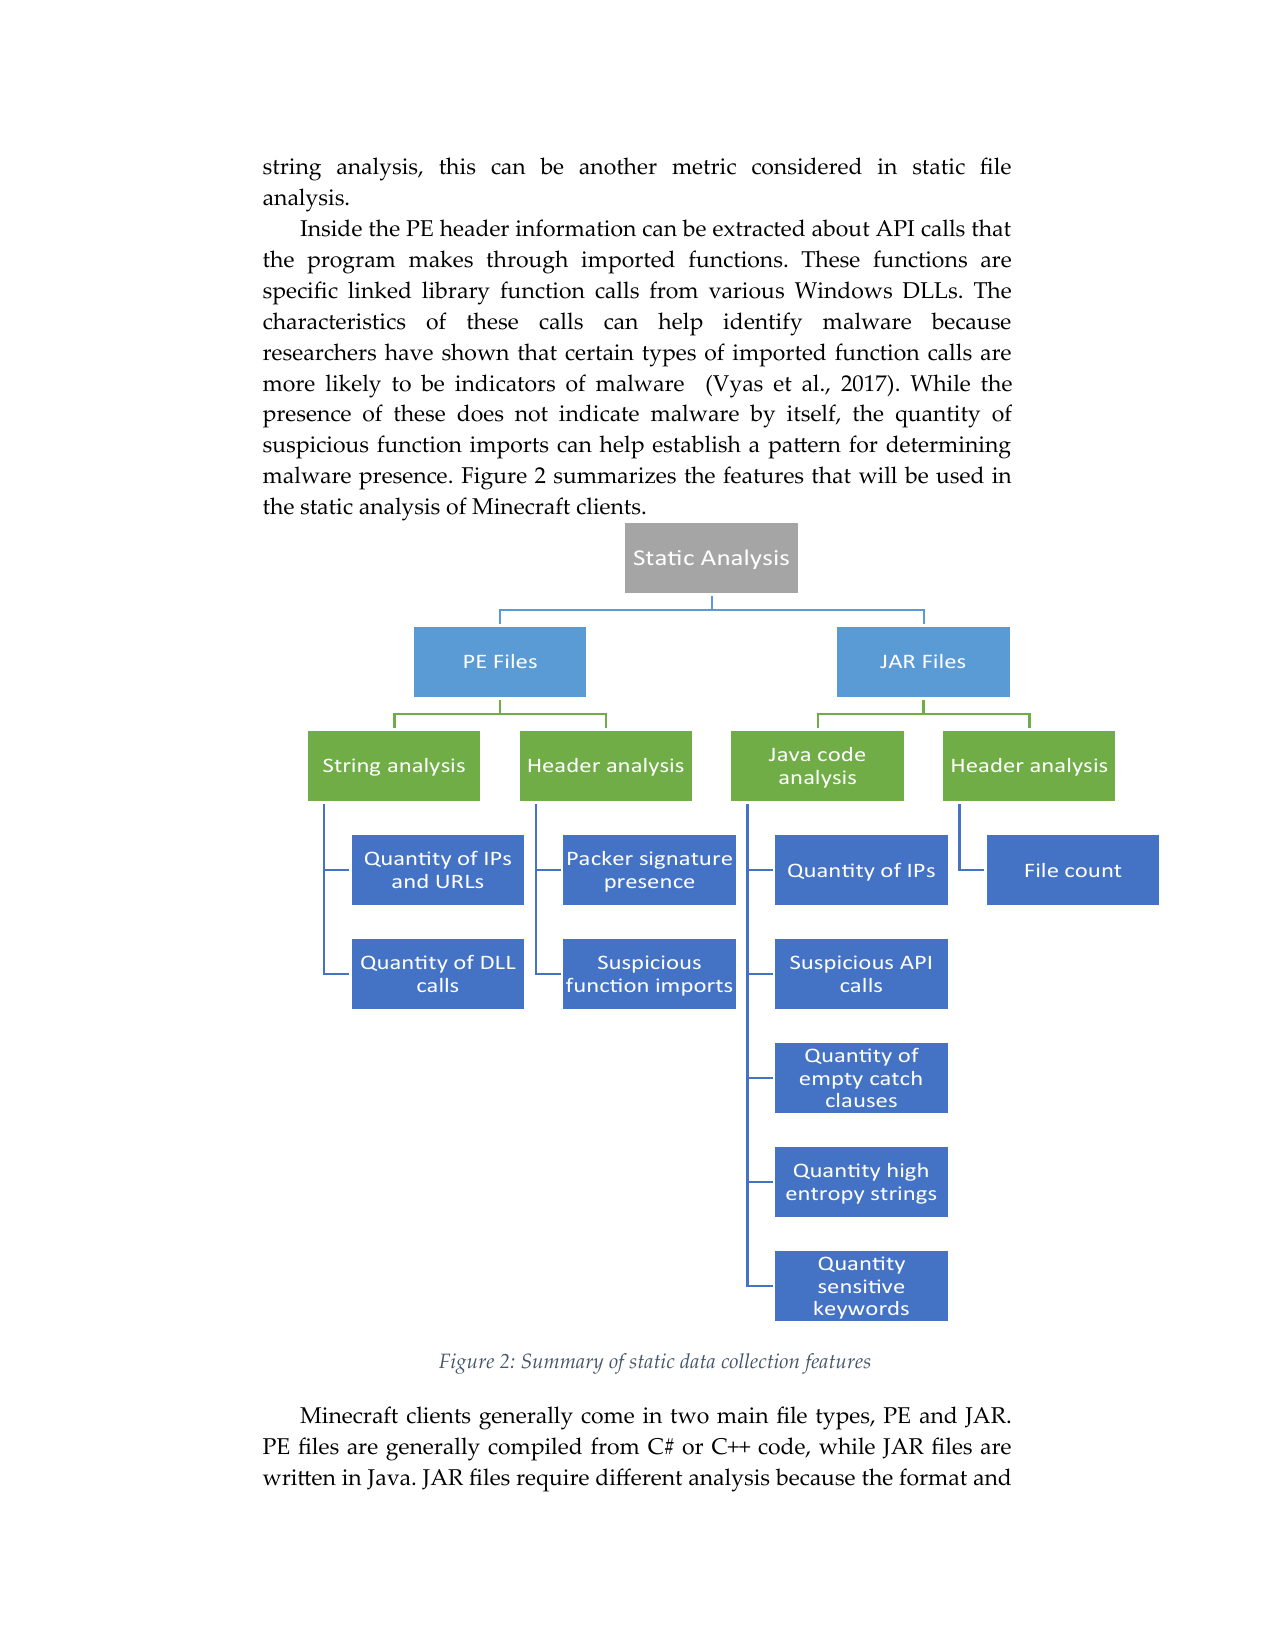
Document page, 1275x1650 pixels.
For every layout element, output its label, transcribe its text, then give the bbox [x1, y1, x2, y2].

text Inside the PE header information can be extracted about API calls that the program makes through imported functions. These functions are specific linked library function calls from various Windows DLLs. The characteristics of these calls can help identify malware because researchers have shown that certain types of imported function calls are more likely to be indicators of malware . While the presence of these does not indicate malware by itself, the quantity of suspicious function imports can help establish a pattern for determining malware presence. Figure 2 summarizes the features that will be used in the static analysis of Minecraft clients. [262, 212, 1012, 521]
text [262, 1399, 1012, 1492]
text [262, 150, 1012, 212]
